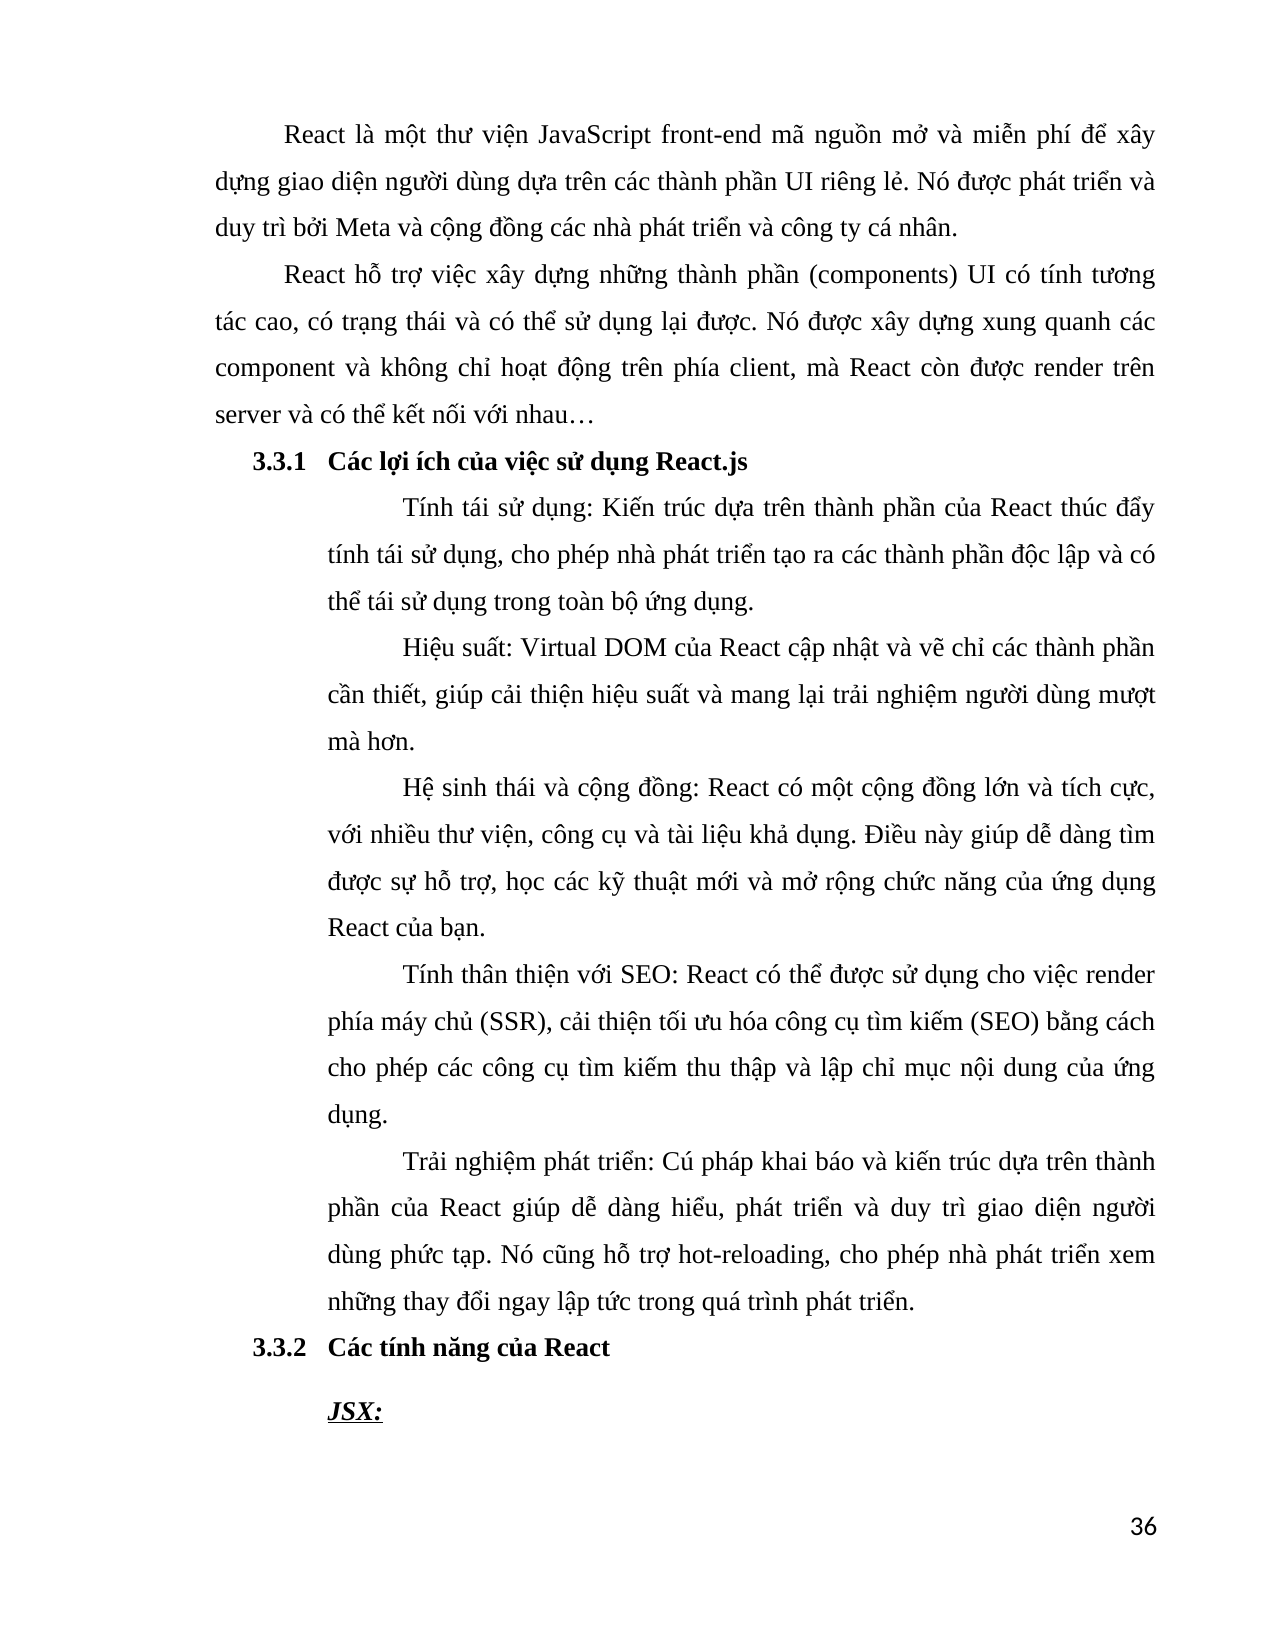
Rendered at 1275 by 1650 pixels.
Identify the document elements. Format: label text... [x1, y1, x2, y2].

list Hệ sinh thái và cộng đồng: React có một cộng đồng lớn và tích cực, với nhiều thư viện, công cụ và tài liệu khả dụng. Điều này giúp dễ dàng tìm được sự hỗ trợ, học các kỹ thuật mới và mở rộng chức năng của ứng dụng React của bạn. [327, 771, 1157, 943]
list Trải nghiệm phát triển: Cú pháp khai báo và kiến trúc dựa trên thành phần của React giúp dễ dàng hiểu, phát triển và duy trì giao diện người dùng phức tạp. Nó cũng hỗ trợ hot-reloading, cho phép nhà phát triển xem những thay đổi ngay lập tức trong quá trình phát triển. [327, 1145, 1157, 1316]
text JSX: [252, 1395, 1157, 1426]
list Hiệu suất: Virtual DOM của React cập nhật và vẽ chỉ các thành phần cần thiết, giúp cải thiện hiệu suất và mang lại trải nghiệm người dùng mượt mà hơn. [327, 631, 1157, 756]
list Tính thân thiện với SEO: React có thể được sử dụng cho việc render phía máy chủ (SSR), cải thiện tối ưu hóa công cụ tìm kiếm (SEO) bằng cách cho phép các công cụ tìm kiếm thu thập và lập chỉ mục nội dung của ứng dụng. [327, 958, 1157, 1129]
list Các tính năng của React [252, 1331, 1157, 1363]
list React là một thư viện JavaScript front-end mã nguồn mở và miễn phí để xây dựng giao diện người dùng dựa trên các thành phần UI riêng lẻ. Nó được phát triển và duy trì bởi Meta và cộng đồng các nhà phát triển và công ty cá nhân. [215, 118, 1157, 243]
list React hỗ trợ việc xây dựng những thành phần (components) UI có tính tương tác cao, có trạng thái và có thể sử dụng lại được. Nó được xây dựng xung quanh các component và không chỉ hoạt động trên phía client, mà React còn được render trên server và có thể kết nối với nhau… [215, 258, 1157, 429]
list Các lợi ích của việc sử dụng React.js [252, 445, 1157, 476]
list Tính tái sử dụng: Kiến trúc dựa trên thành phần của React thúc đẩy tính tái sử dụng, cho phép nhà phát triển tạo ra các thành phần độc lập và có thể tái sử dụng trong toàn bộ ứng dụng. [327, 491, 1157, 616]
